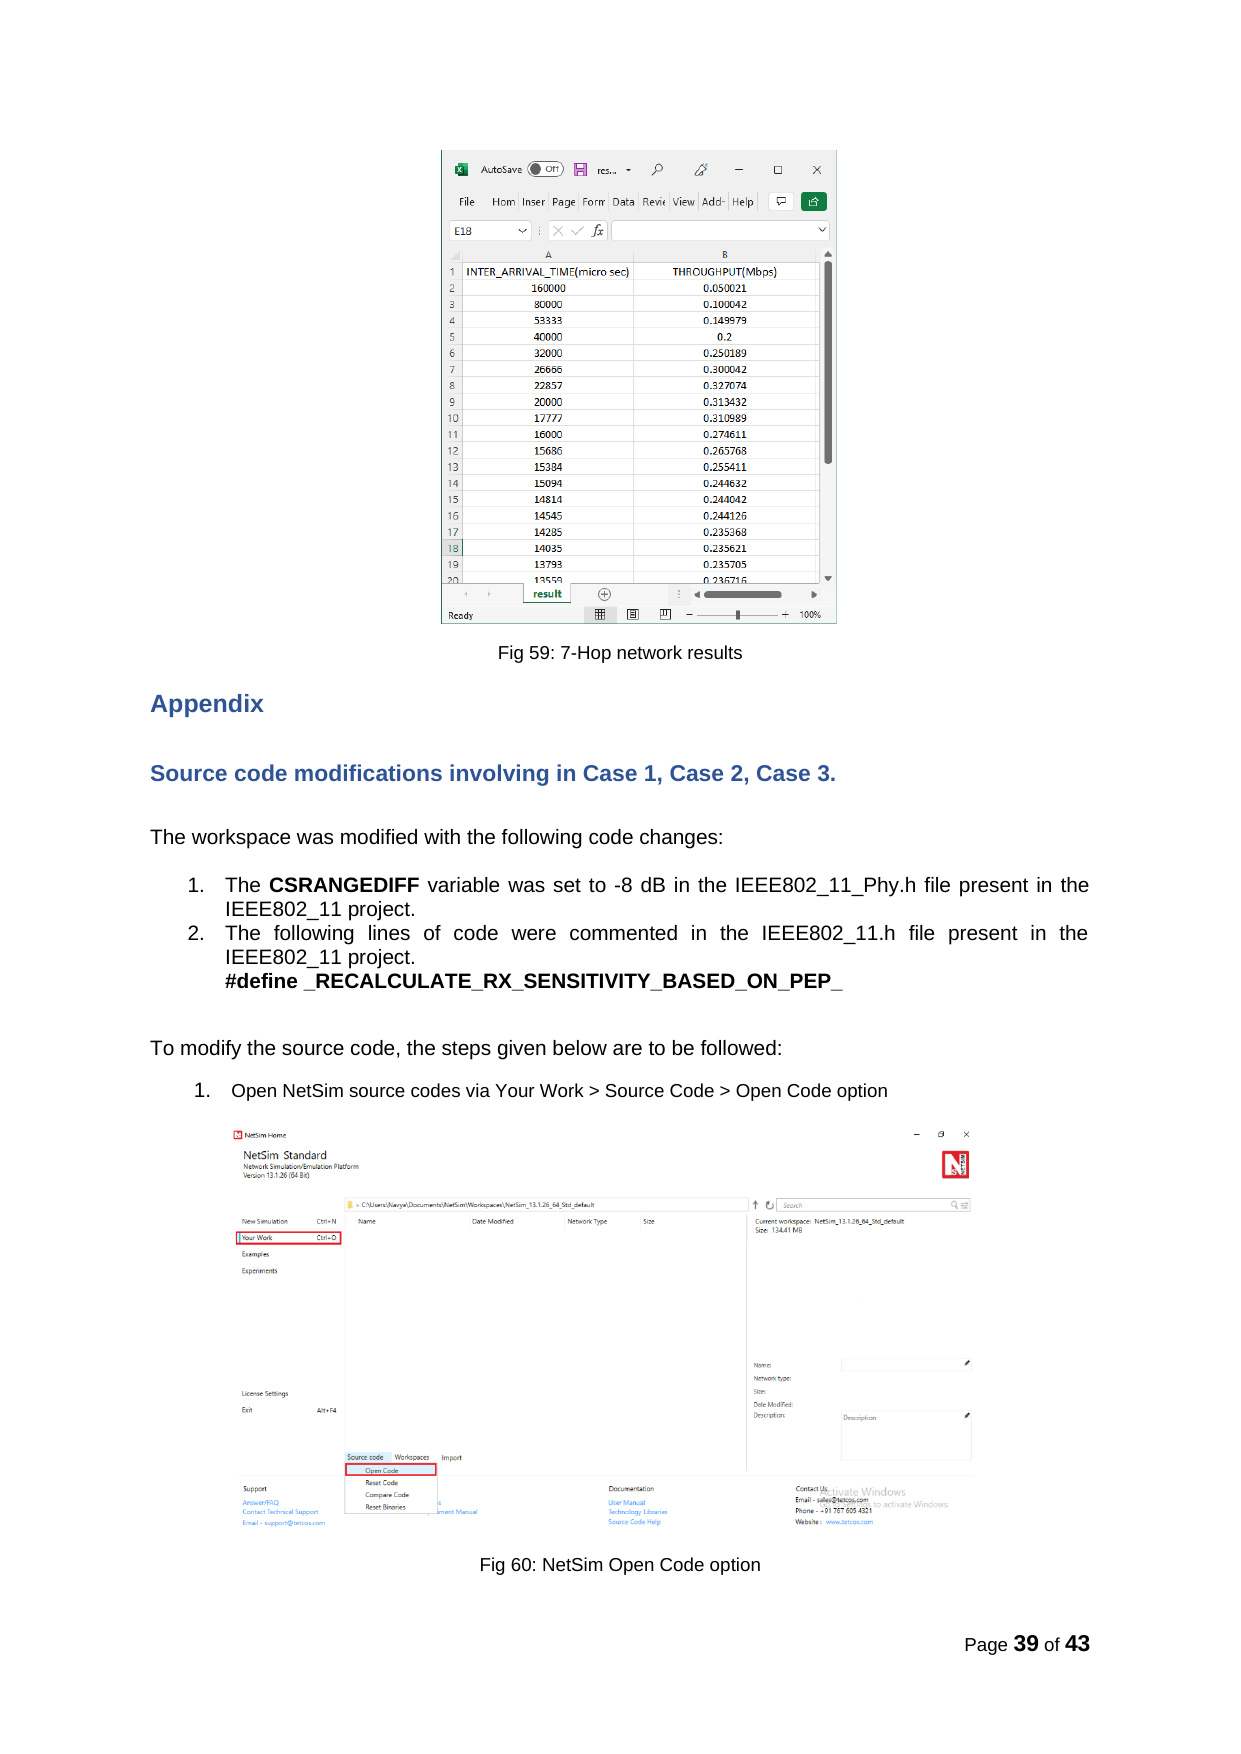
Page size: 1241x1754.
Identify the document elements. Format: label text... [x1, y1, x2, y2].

list #define _RECALCULATE_RX_SENSITIVITY_BASED_ON_PEP_ [225, 969, 1090, 993]
subtitle Appendix [150, 688, 1090, 717]
list The CSRANGEDIFF variable was set to -8 dB in the IEEE802_11_Phy.h file present in the IEEE802_11 project. [187, 873, 1090, 921]
text To modify the source code, the steps given below are to be followed: [150, 1035, 1090, 1059]
list Open NetSim source codes via Your Work > Source Code > Open Code option [194, 1078, 1090, 1102]
subtitle Source code modifications involving in Case 1, Case 2, Case 3. [150, 760, 1090, 787]
text The workspace was modified with the following code changes: [150, 825, 1090, 849]
text Fig 60: NetSim Open Code option [150, 1554, 1090, 1576]
list The following lines of code were commented in the IEEE802_11.h file present in the IEEE802_11 project. [187, 921, 1090, 969]
text Fig 59: 7-Hop network results [150, 642, 1090, 663]
picture [232, 1129, 977, 1536]
picture [441, 150, 837, 624]
